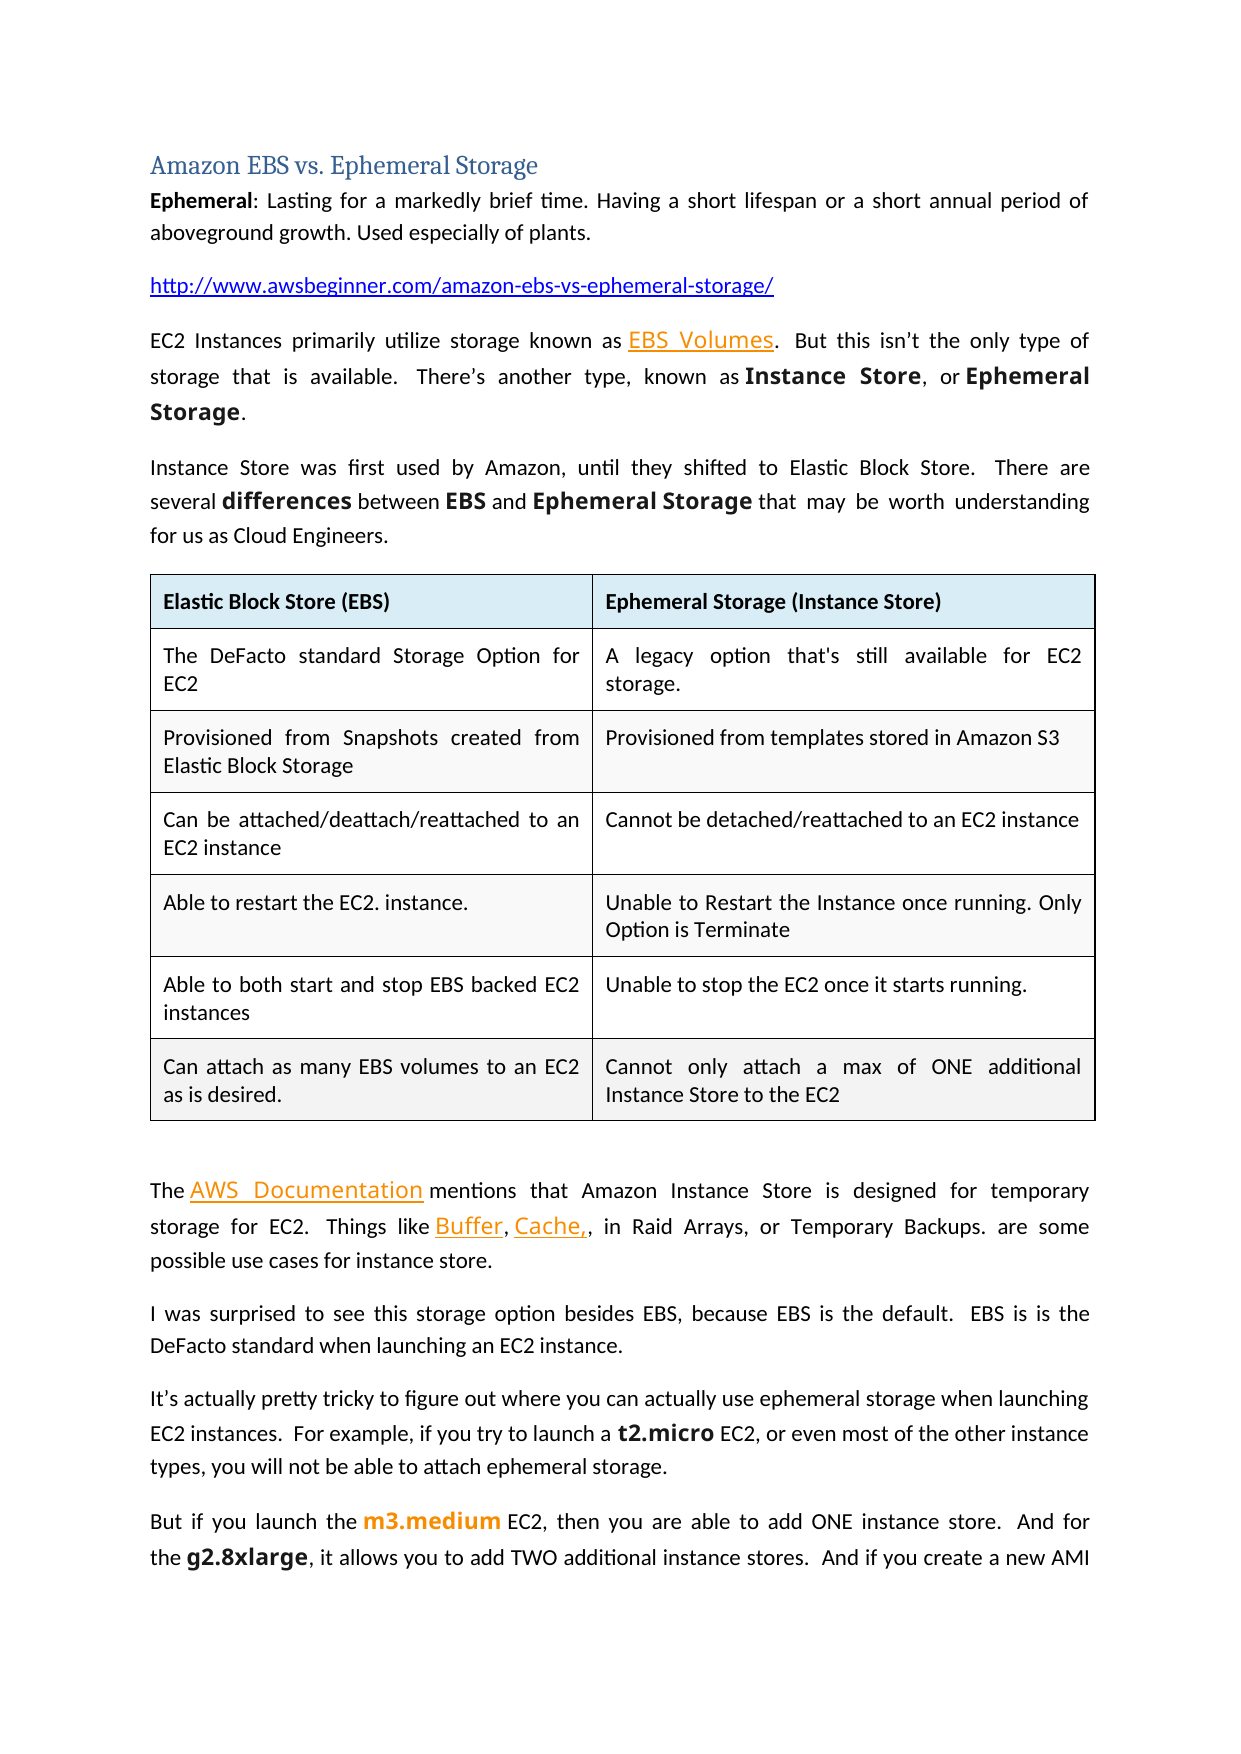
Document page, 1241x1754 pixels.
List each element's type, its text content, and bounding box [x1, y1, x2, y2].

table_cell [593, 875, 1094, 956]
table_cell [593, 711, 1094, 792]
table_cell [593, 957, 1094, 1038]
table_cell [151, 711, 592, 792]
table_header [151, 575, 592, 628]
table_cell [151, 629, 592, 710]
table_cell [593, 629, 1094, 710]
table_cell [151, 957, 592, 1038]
text It’s actually pretty tricky to figure out where you can actually use ephemeral storage when launching EC2 instances. For example, if you try to launch a t2.micro EC2, or even most of the other instance types, you will not be able to attach ephemeral storage. [150, 1384, 1090, 1480]
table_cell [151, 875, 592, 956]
text I was surprised to see this storage option besides EBS, because EBS is the default. EBS is is the DeFacto standard when launching an EC2 instance. [150, 1299, 1090, 1359]
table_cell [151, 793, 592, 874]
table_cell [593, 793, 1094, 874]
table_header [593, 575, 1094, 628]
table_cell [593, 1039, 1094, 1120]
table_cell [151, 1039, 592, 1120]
subtitle Amazon EBS vs. Ephemeral Storage [150, 150, 1090, 181]
text Instance Store was first used by Amazon, until they shifted to Elastic Block Store. There are several differences between EBS and Ephemeral Storage that may be worth understanding for us as Cloud Engineers. [150, 453, 1090, 549]
text http://www.awsbeginner.com/amazon-ebs-vs-ephemeral-storage/ [150, 271, 1090, 299]
text EC2 Instances primarily utilize storage known as EBS Volumes. But this isn’t the only type of storage that is available. There’s another type, known as Instance Store, or Ephemeral Storage. [150, 324, 1090, 427]
text The AWS Documentation mentions that Amazon Instance Store is designed for temporary storage for EC2. Things like Buffer, Cache,, in Raid Arrays, or Temporary Backups. are some possible use cases for instance store. [150, 1174, 1090, 1274]
text Ephemeral: Lasting for a markedly brief time. Having a short lifespan or a short annual period of aboveground growth. Used especially of plants. [150, 186, 1090, 246]
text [150, 1505, 1090, 1572]
